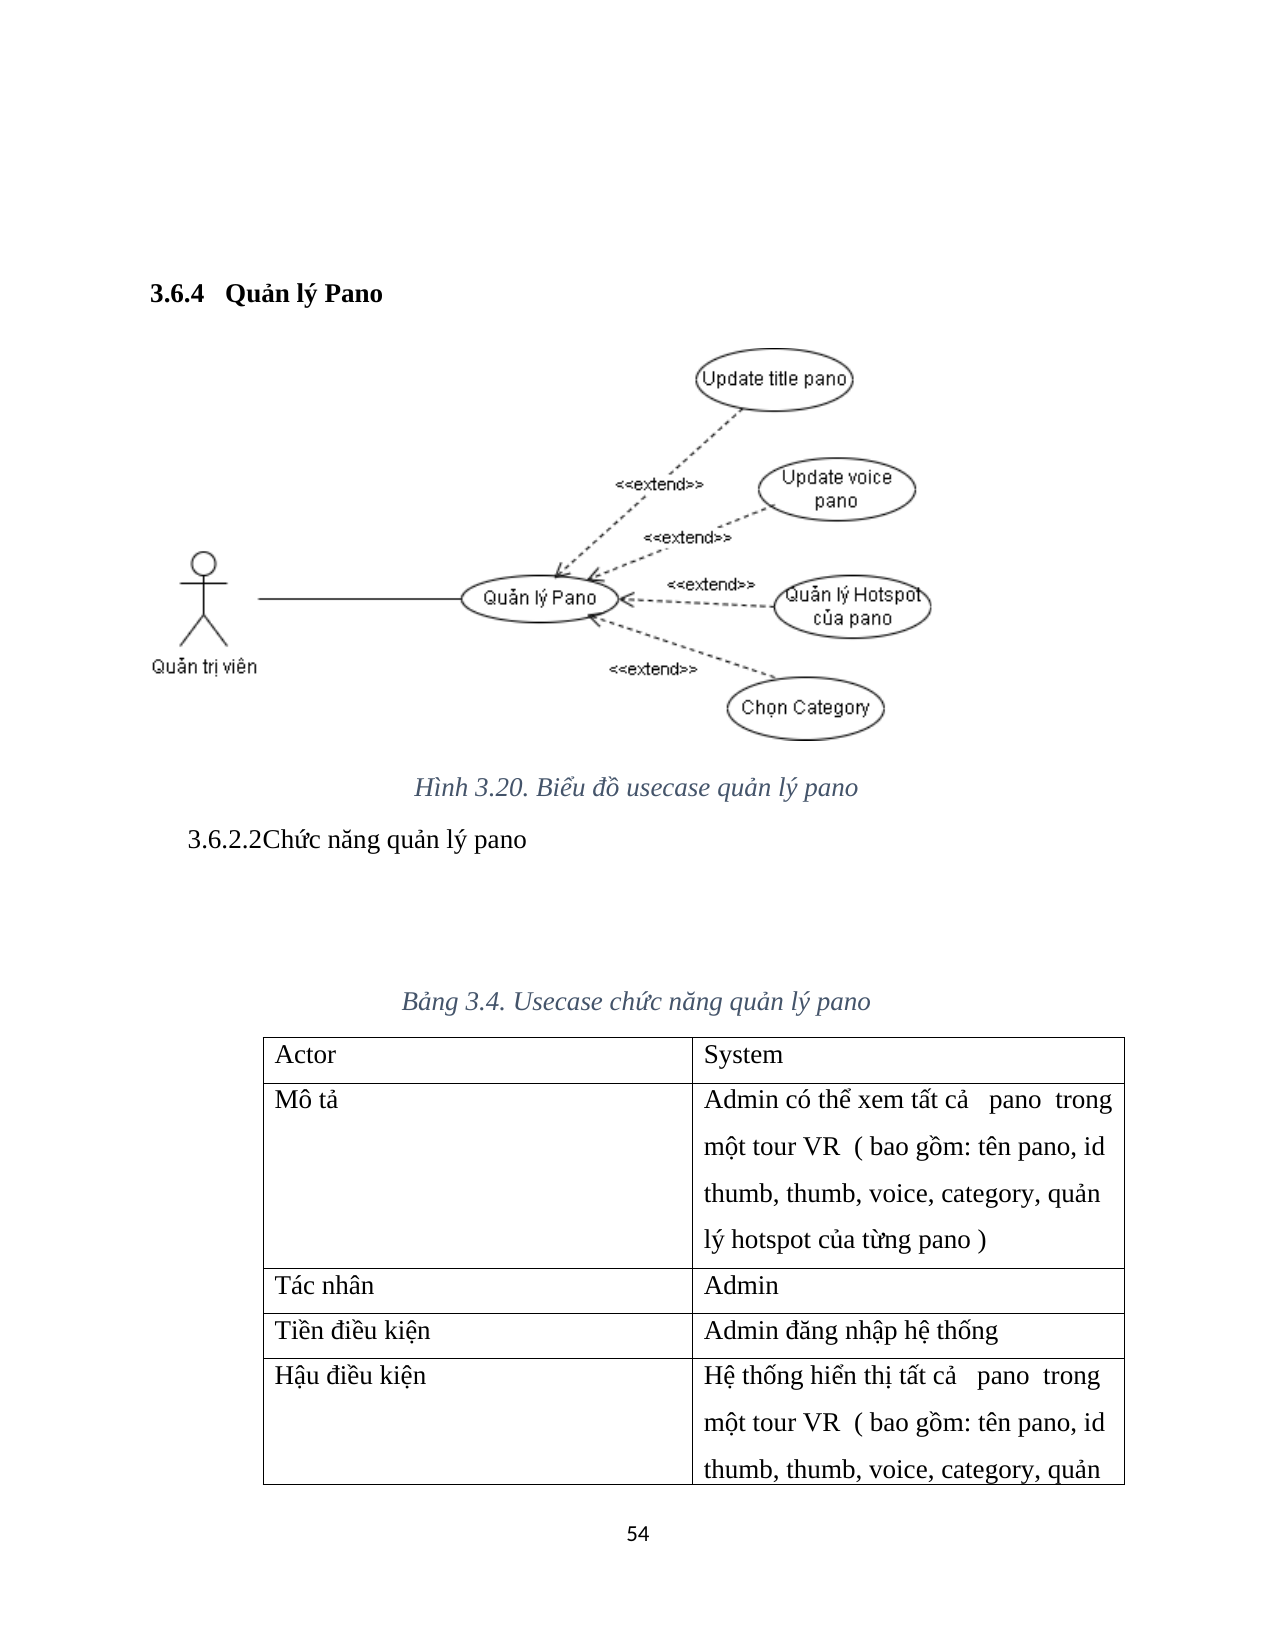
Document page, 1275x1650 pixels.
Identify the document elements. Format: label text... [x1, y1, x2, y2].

table_cell Admin đăng nhập hệ thống [693, 1314, 1124, 1358]
table_cell Hậu điều kiện [264, 1359, 692, 1484]
table_cell Mô tả [264, 1084, 692, 1268]
table_cell Admin [693, 1269, 1124, 1313]
list Chức năng quản lý pano [187, 823, 1125, 854]
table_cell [693, 1359, 1124, 1484]
table_cell Tiền điều kiện [264, 1314, 692, 1358]
table_cell Tác nhân [264, 1269, 692, 1313]
picture [150, 348, 932, 741]
table_cell Admin có thể xem tất cả pano trong một tour VR ( bao gồm: tên pano, id thumb, thumb, voice, category, quản lý hotspot của từng pano ) [693, 1084, 1124, 1268]
table_header System [693, 1038, 1124, 1082]
list Quản lý Pano [150, 277, 1125, 308]
table_header Actor [264, 1038, 692, 1082]
